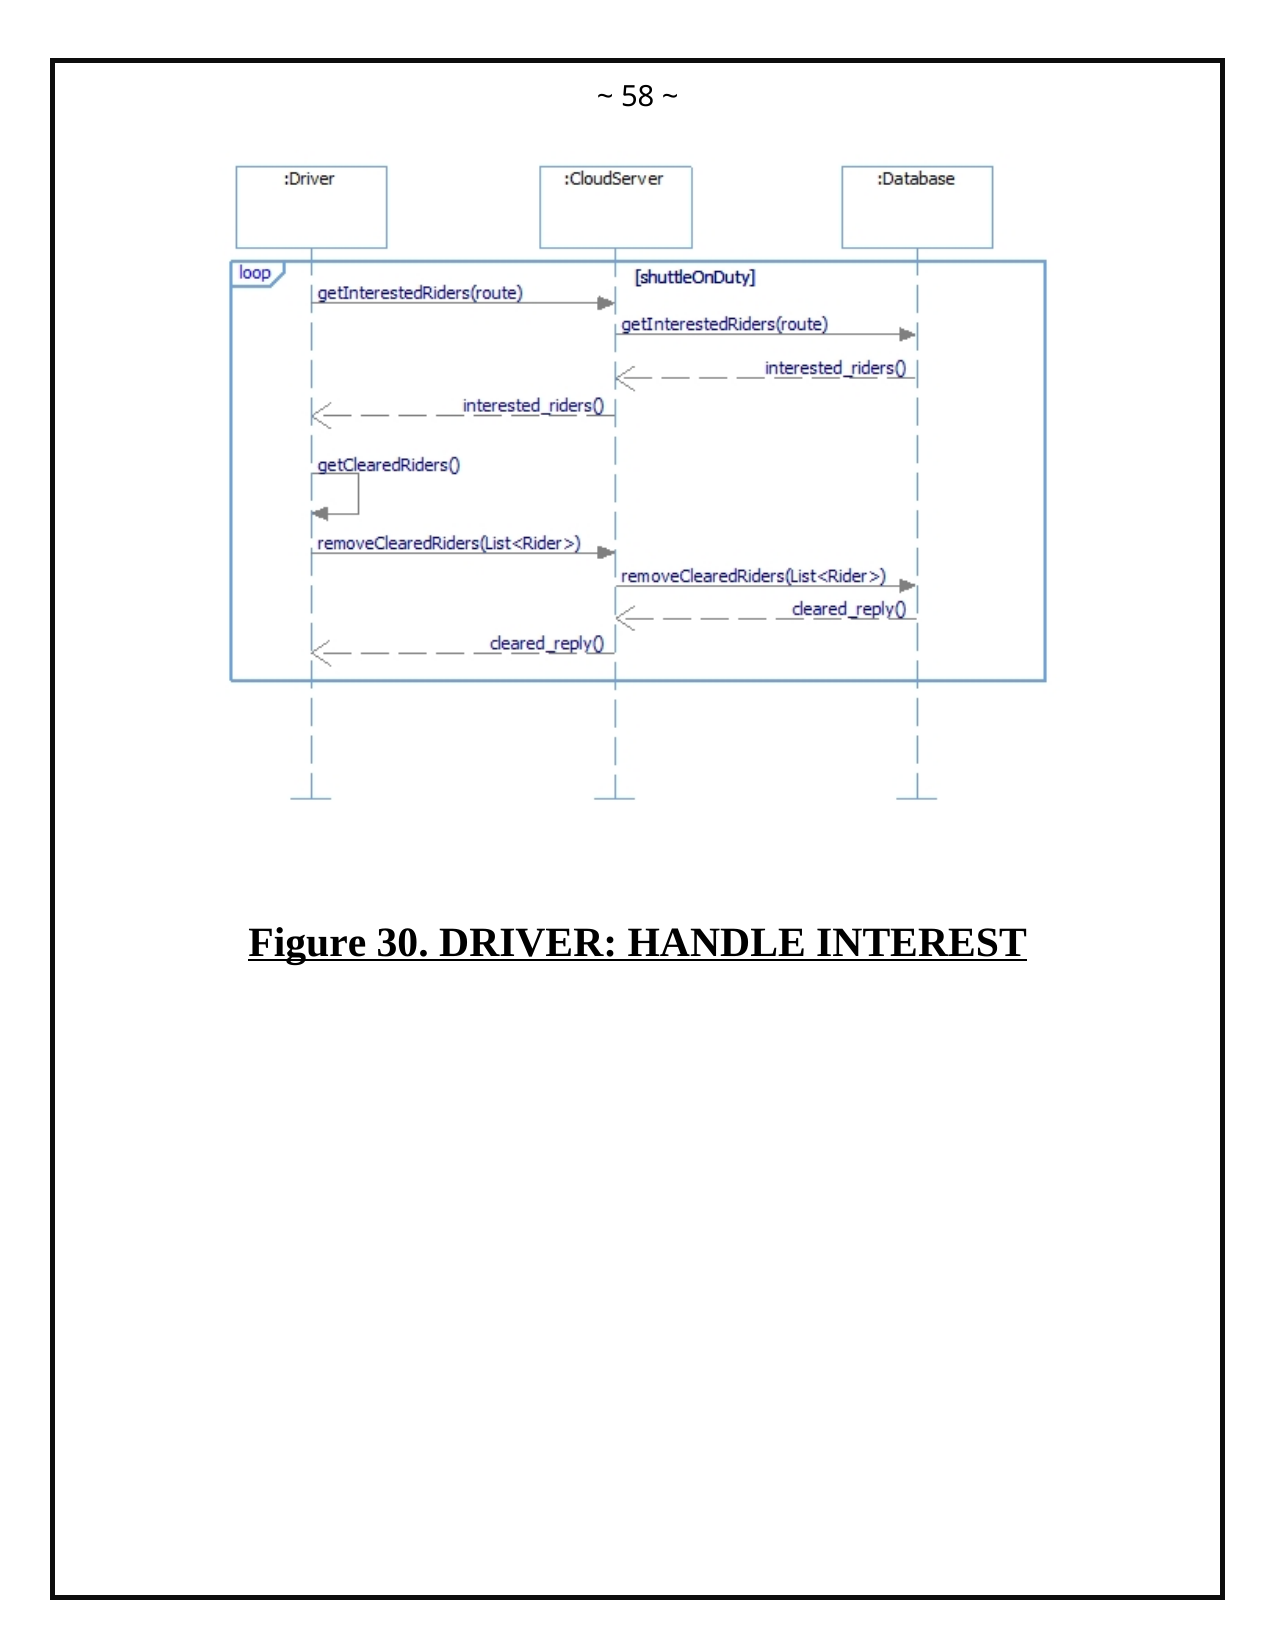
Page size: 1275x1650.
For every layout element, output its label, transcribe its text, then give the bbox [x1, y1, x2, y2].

picture [215, 150, 1061, 814]
text Figure 30. DRIVER: HANDLE INTEREST [150, 917, 1125, 965]
